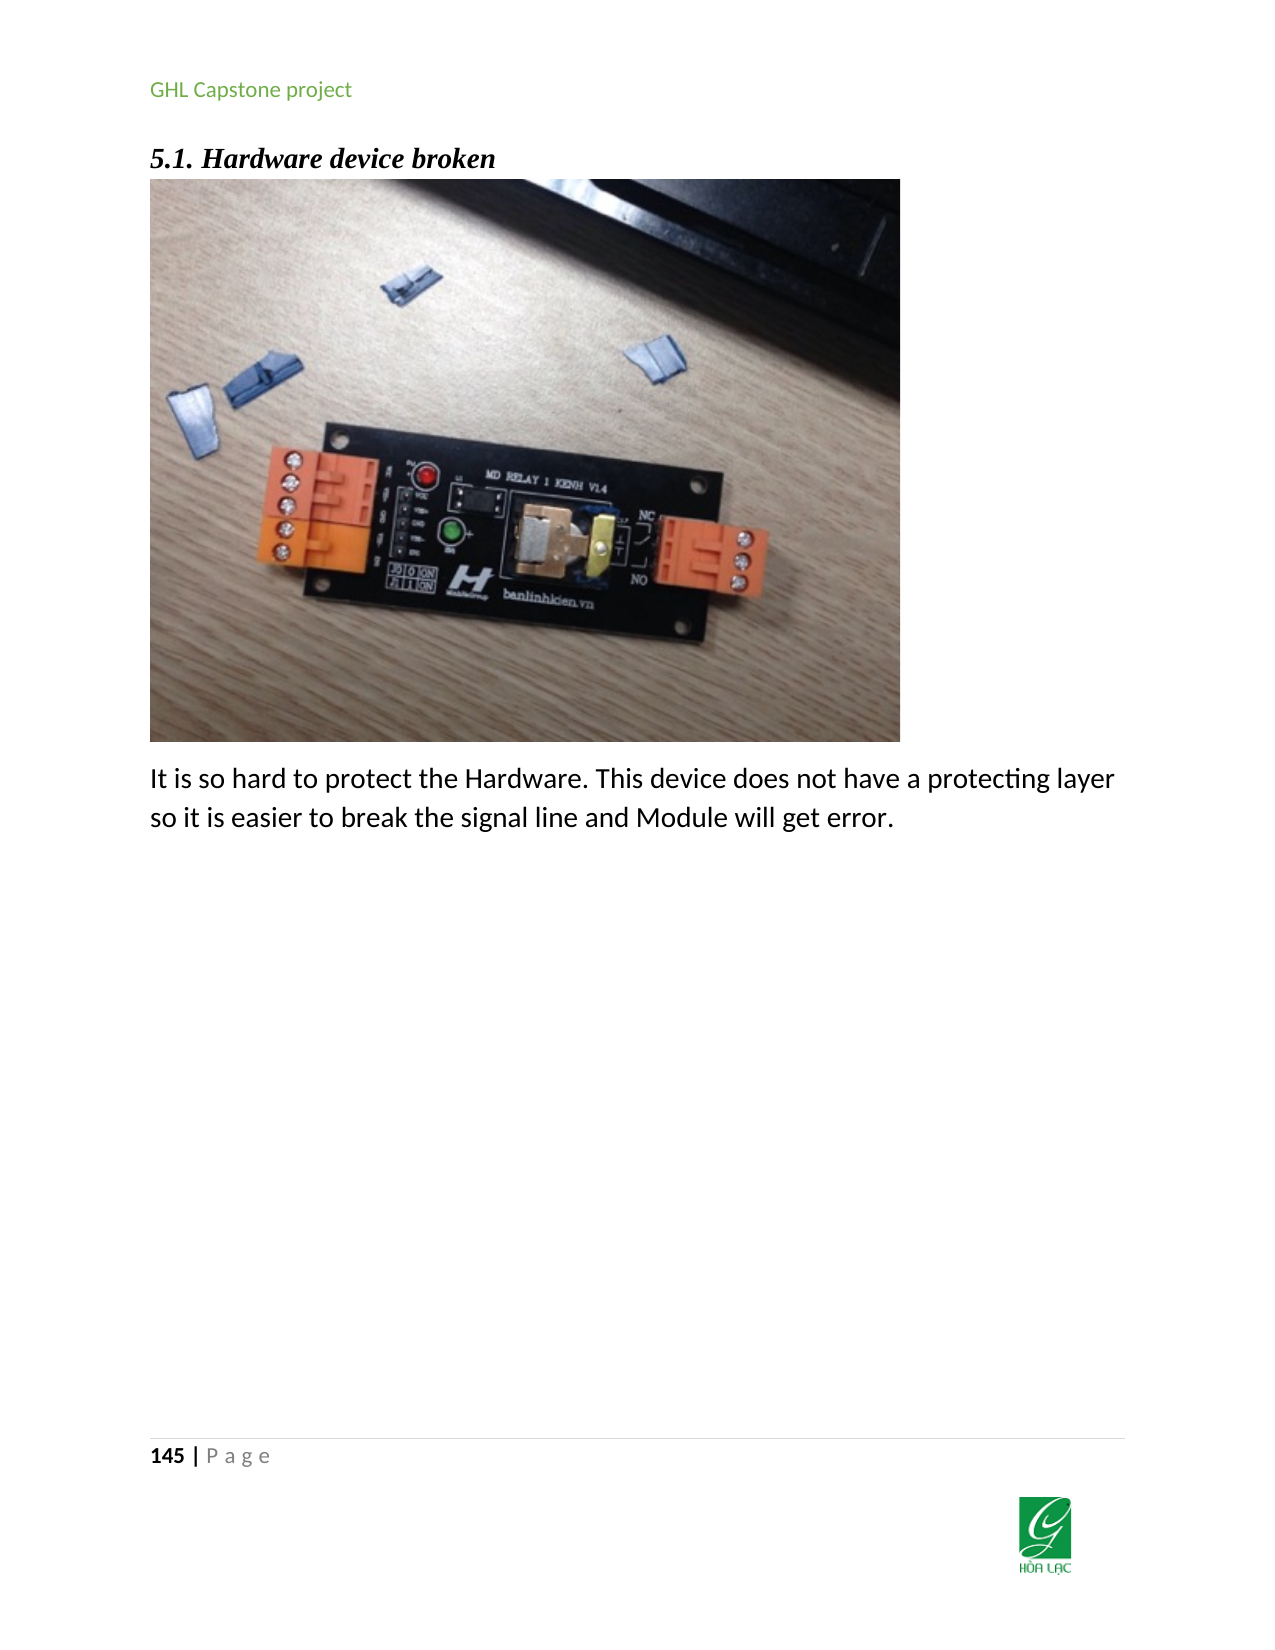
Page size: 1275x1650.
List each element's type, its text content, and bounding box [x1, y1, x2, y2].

picture [150, 179, 901, 742]
subtitle 5.1. Hardware device broken [150, 150, 1125, 173]
text It is so hard to protect the Hardware. This device does not have a protecting layer so it is easier to break the signal line and Module will get error. [150, 761, 1125, 834]
picture [1019, 1497, 1072, 1575]
